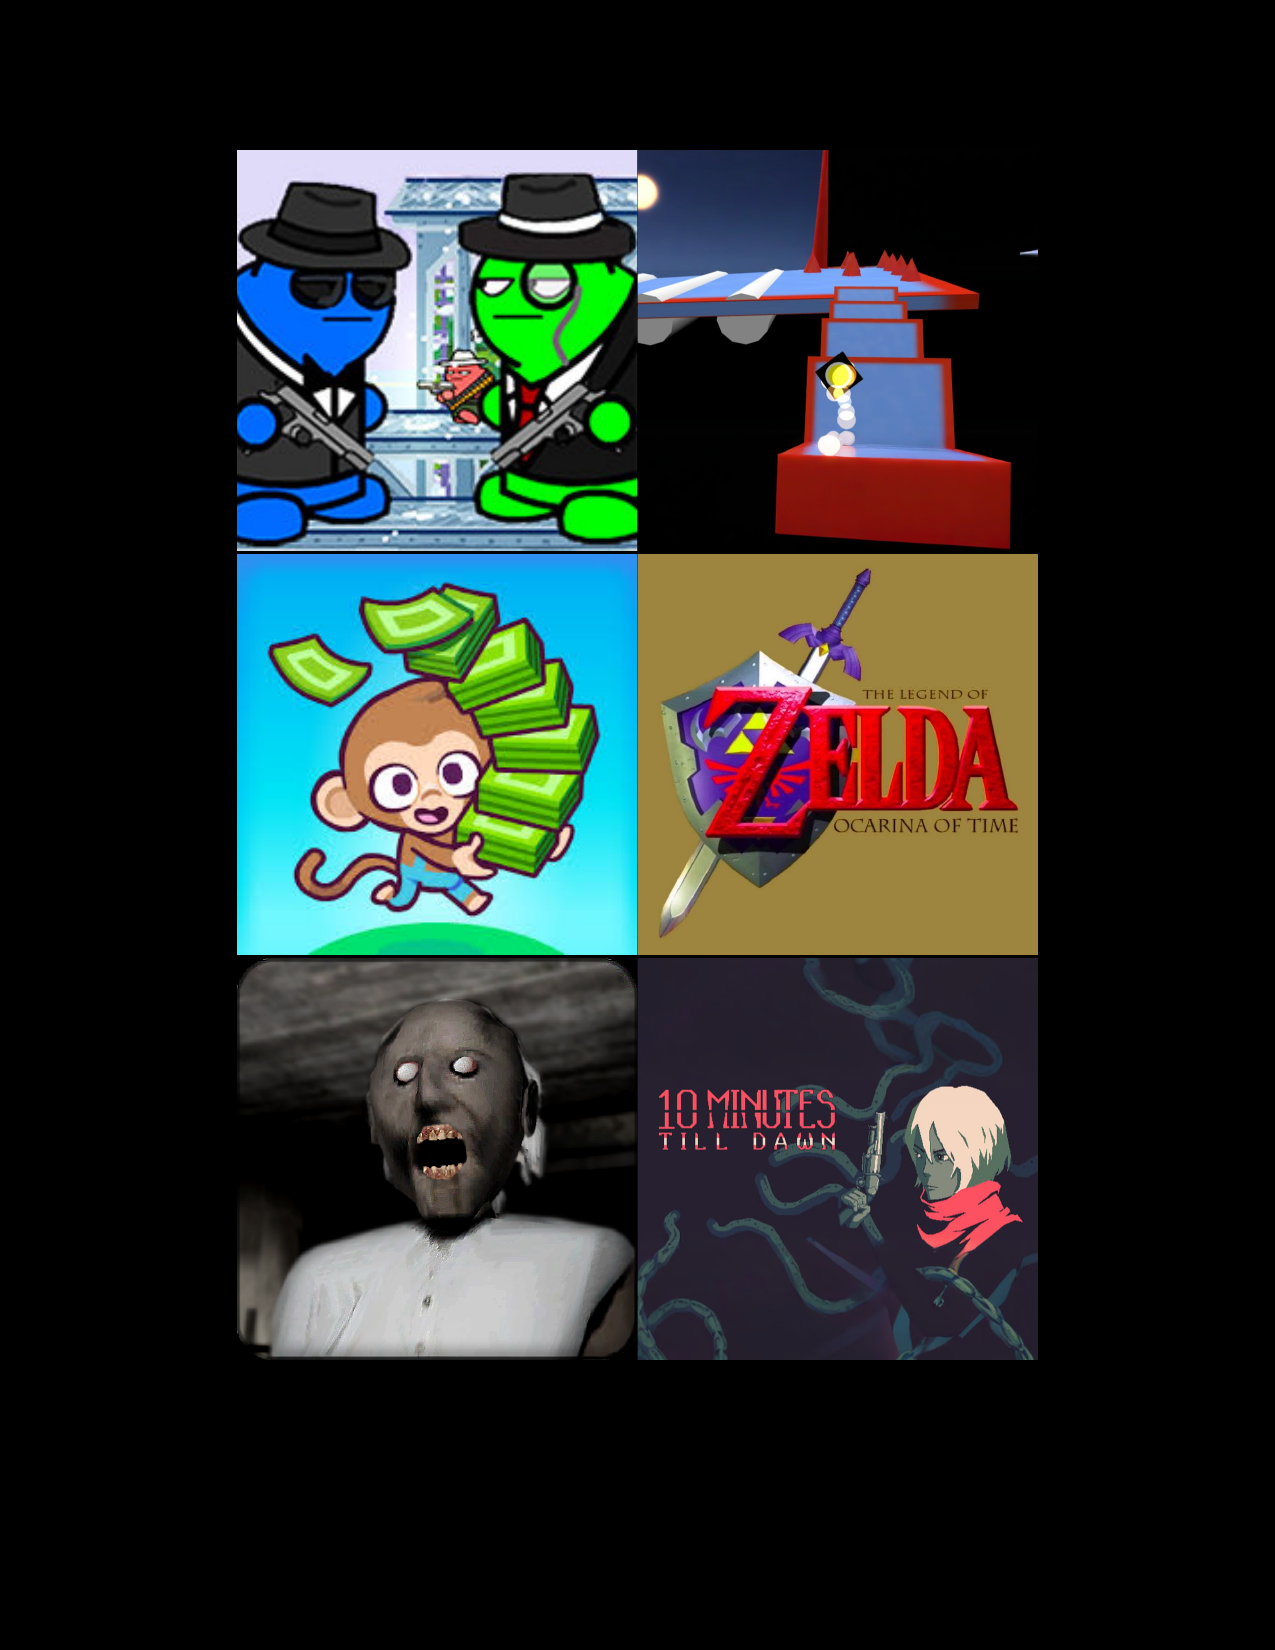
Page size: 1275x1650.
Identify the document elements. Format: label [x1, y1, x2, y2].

picture [237, 958, 1038, 1360]
picture [237, 554, 1038, 955]
picture [237, 150, 1038, 551]
